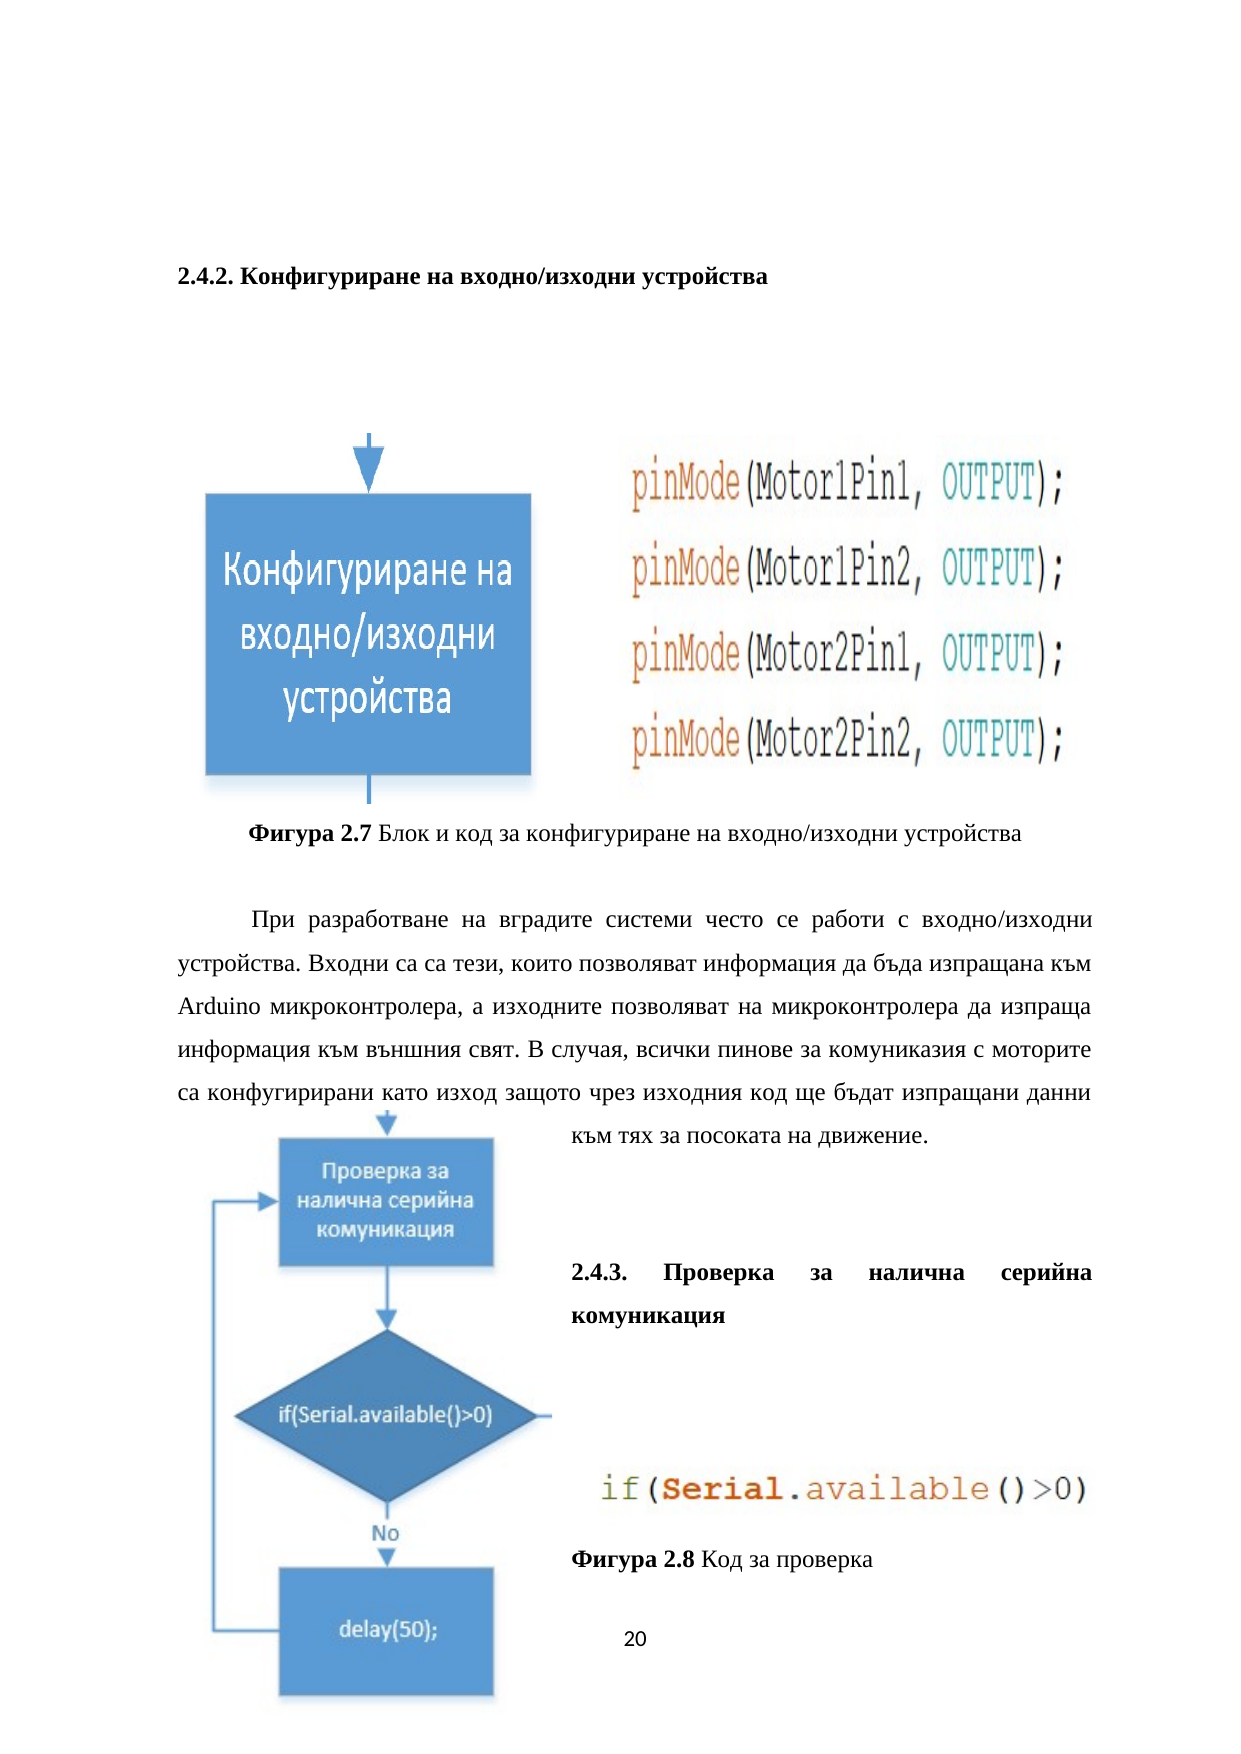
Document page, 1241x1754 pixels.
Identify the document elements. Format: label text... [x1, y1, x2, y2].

picture [576, 1443, 1113, 1524]
text 2.4.3. Проверка за налична серийна комуникация [552, 1257, 1092, 1329]
picture [177, 433, 577, 804]
text 2.4.2. Конфигуриране на входно/изходни устройства [177, 261, 1092, 290]
picture [617, 435, 1089, 796]
text При разработване на вградите системи често се работи с входно/изходни устройства. Входни са са тези, които позволяват информация да бъда изпращана към Arduino микроконтролера, а изходните позволяват на микроконтролера да изпраща информация към външния свят. В случая, всички пинове за комуниказия с моторите са конфугирирани като изход защото чрез изходния код ще бъдат изпращани данни към тях за посоката на движение. [177, 904, 1092, 1149]
text Фигура 2.7 Блок и код за конфигуриране на входно/изходни устройства [177, 818, 1092, 847]
picture [177, 1110, 552, 1751]
